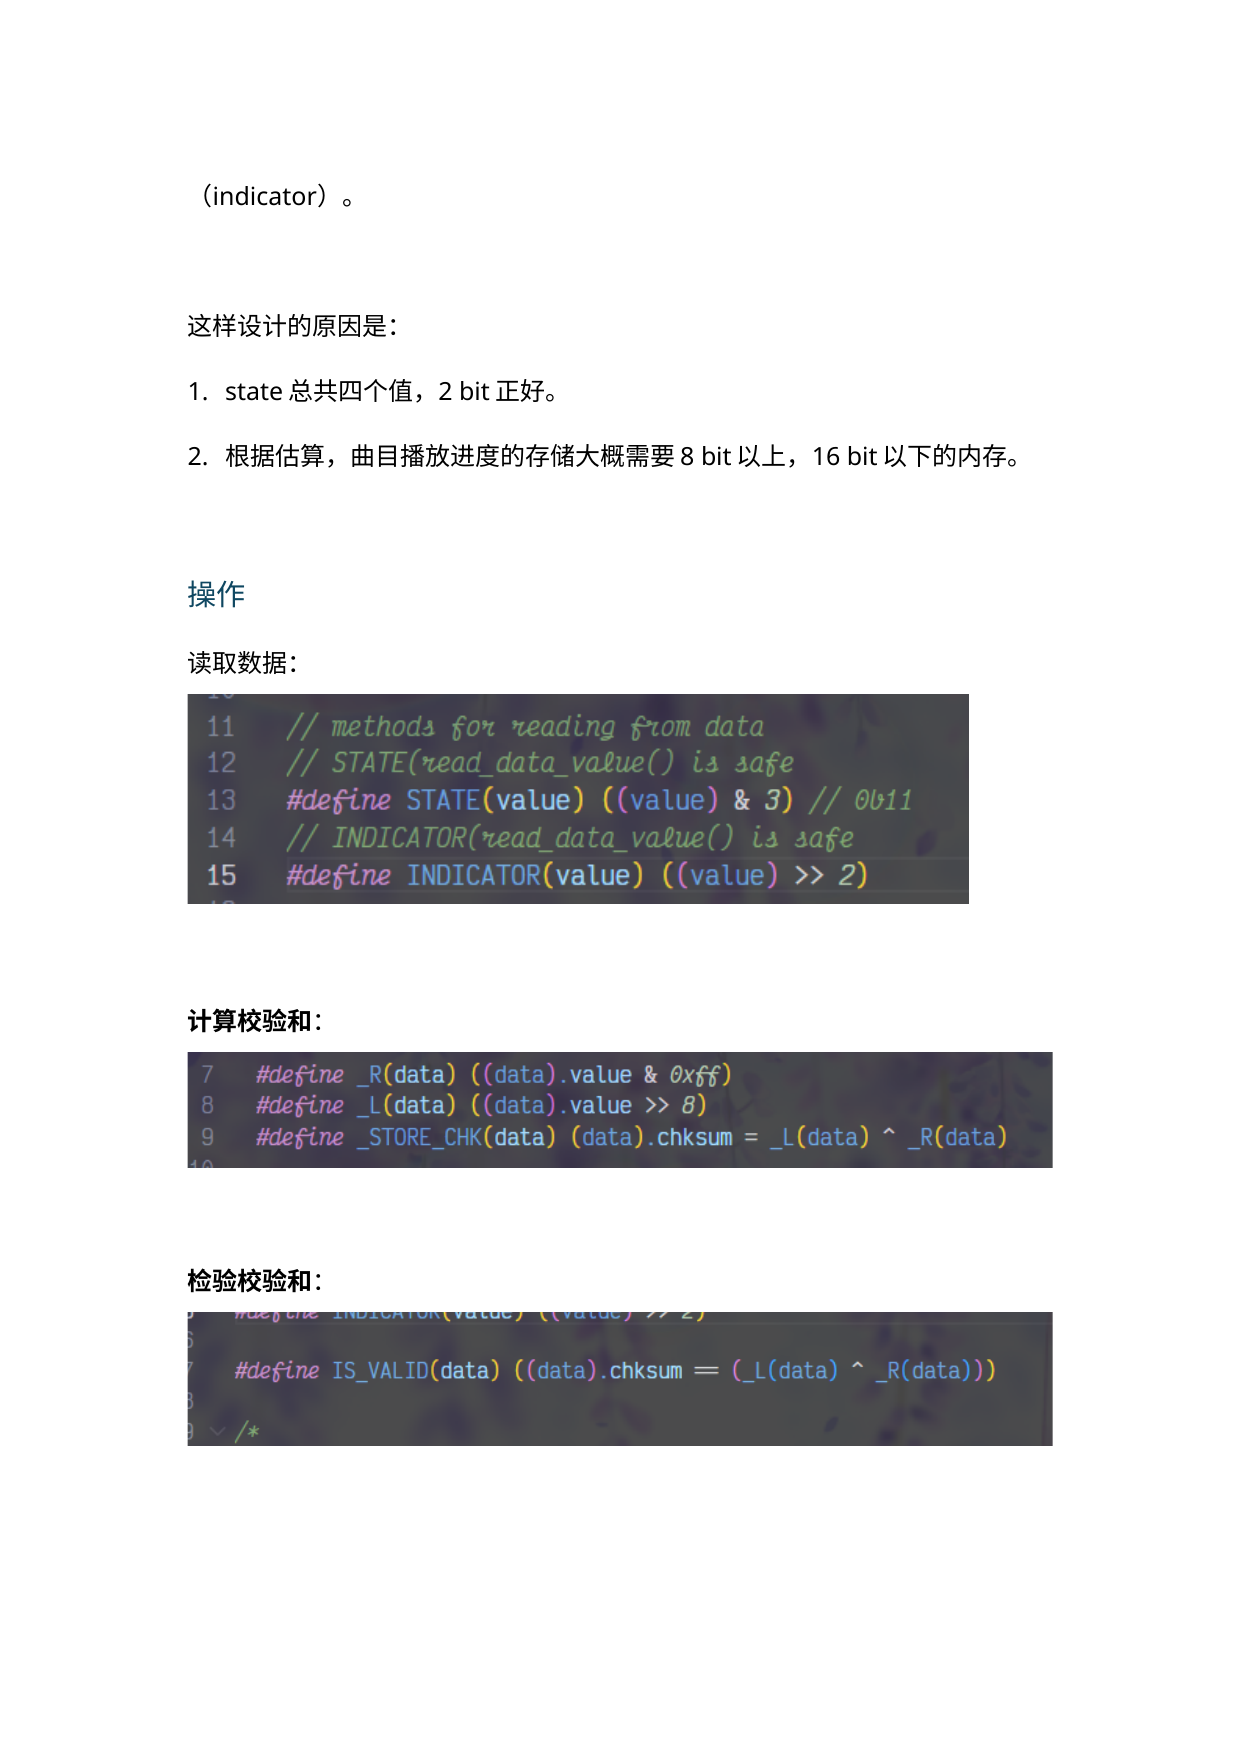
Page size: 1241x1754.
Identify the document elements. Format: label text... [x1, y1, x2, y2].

text 这样设计的原因是： [187, 292, 1053, 357]
text 读取数据： [187, 629, 1053, 694]
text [187, 162, 1053, 227]
picture [187, 694, 969, 904]
picture [187, 1052, 1053, 1168]
picture [187, 1312, 1053, 1446]
subtitle 操作 [187, 560, 1053, 625]
list 根据估算，曲目播放进度的存储大概需要8 bit以上，16 bit以下的内存。 [187, 422, 1053, 487]
text 检验校验和： [187, 1247, 1053, 1312]
text 计算校验和： [187, 987, 1053, 1052]
list state总共四个值，2 bit正好。 [187, 357, 1053, 422]
